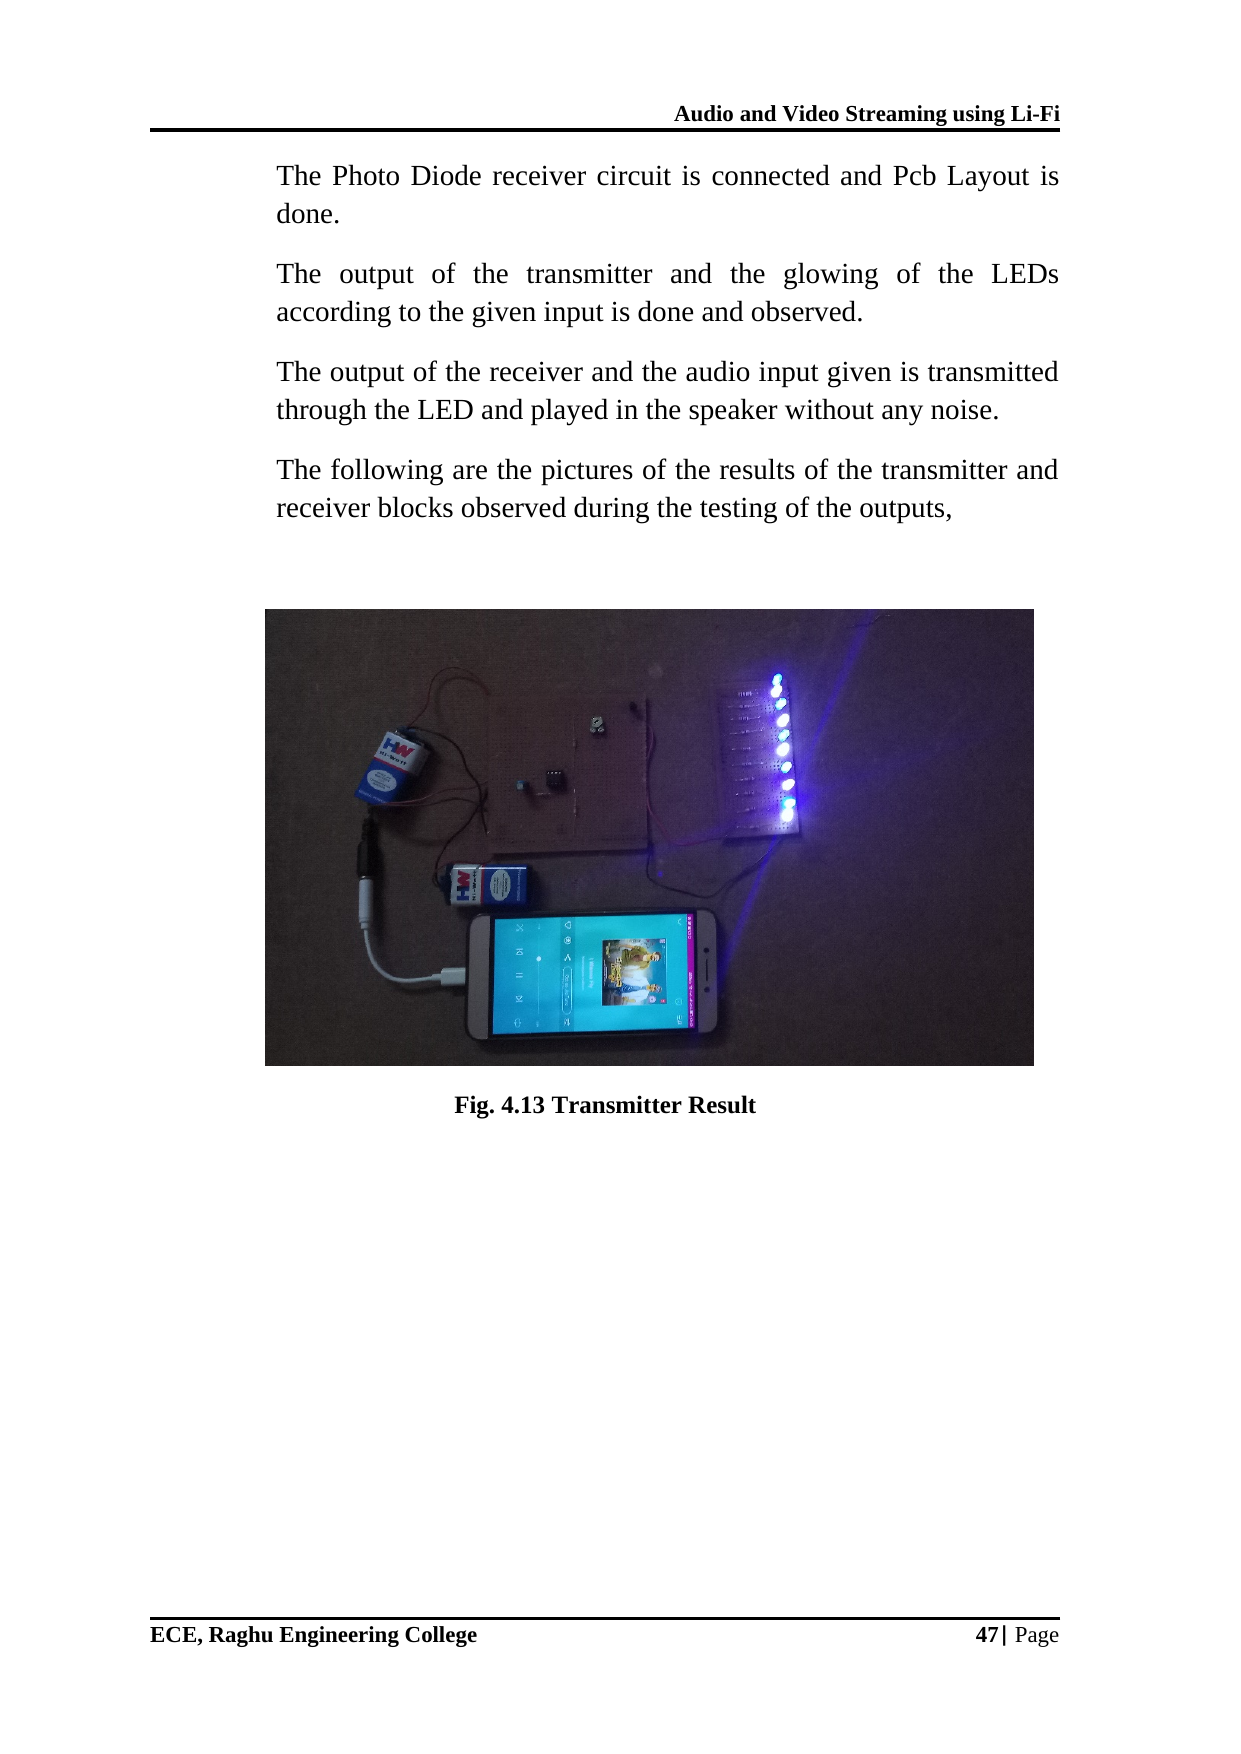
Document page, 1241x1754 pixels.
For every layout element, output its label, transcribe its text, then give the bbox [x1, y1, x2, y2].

text The output of the receiver and the audio input given is transmitted through the LED and played in the speaker without any noise. [276, 354, 1060, 426]
text Fig. 4.13 Transmitter Result [150, 1090, 1060, 1119]
picture [265, 609, 1034, 1066]
text The output of the transmitter and the glowing of the LEDs according to the given input is done and observed. [276, 256, 1060, 328]
text The following are the pictures of the results of the transmitter and receiver blocks observed during the testing of the outputs, [276, 452, 1060, 524]
text The Photo Diode receiver circuit is connected and Pcb Layout is done. [276, 158, 1060, 230]
